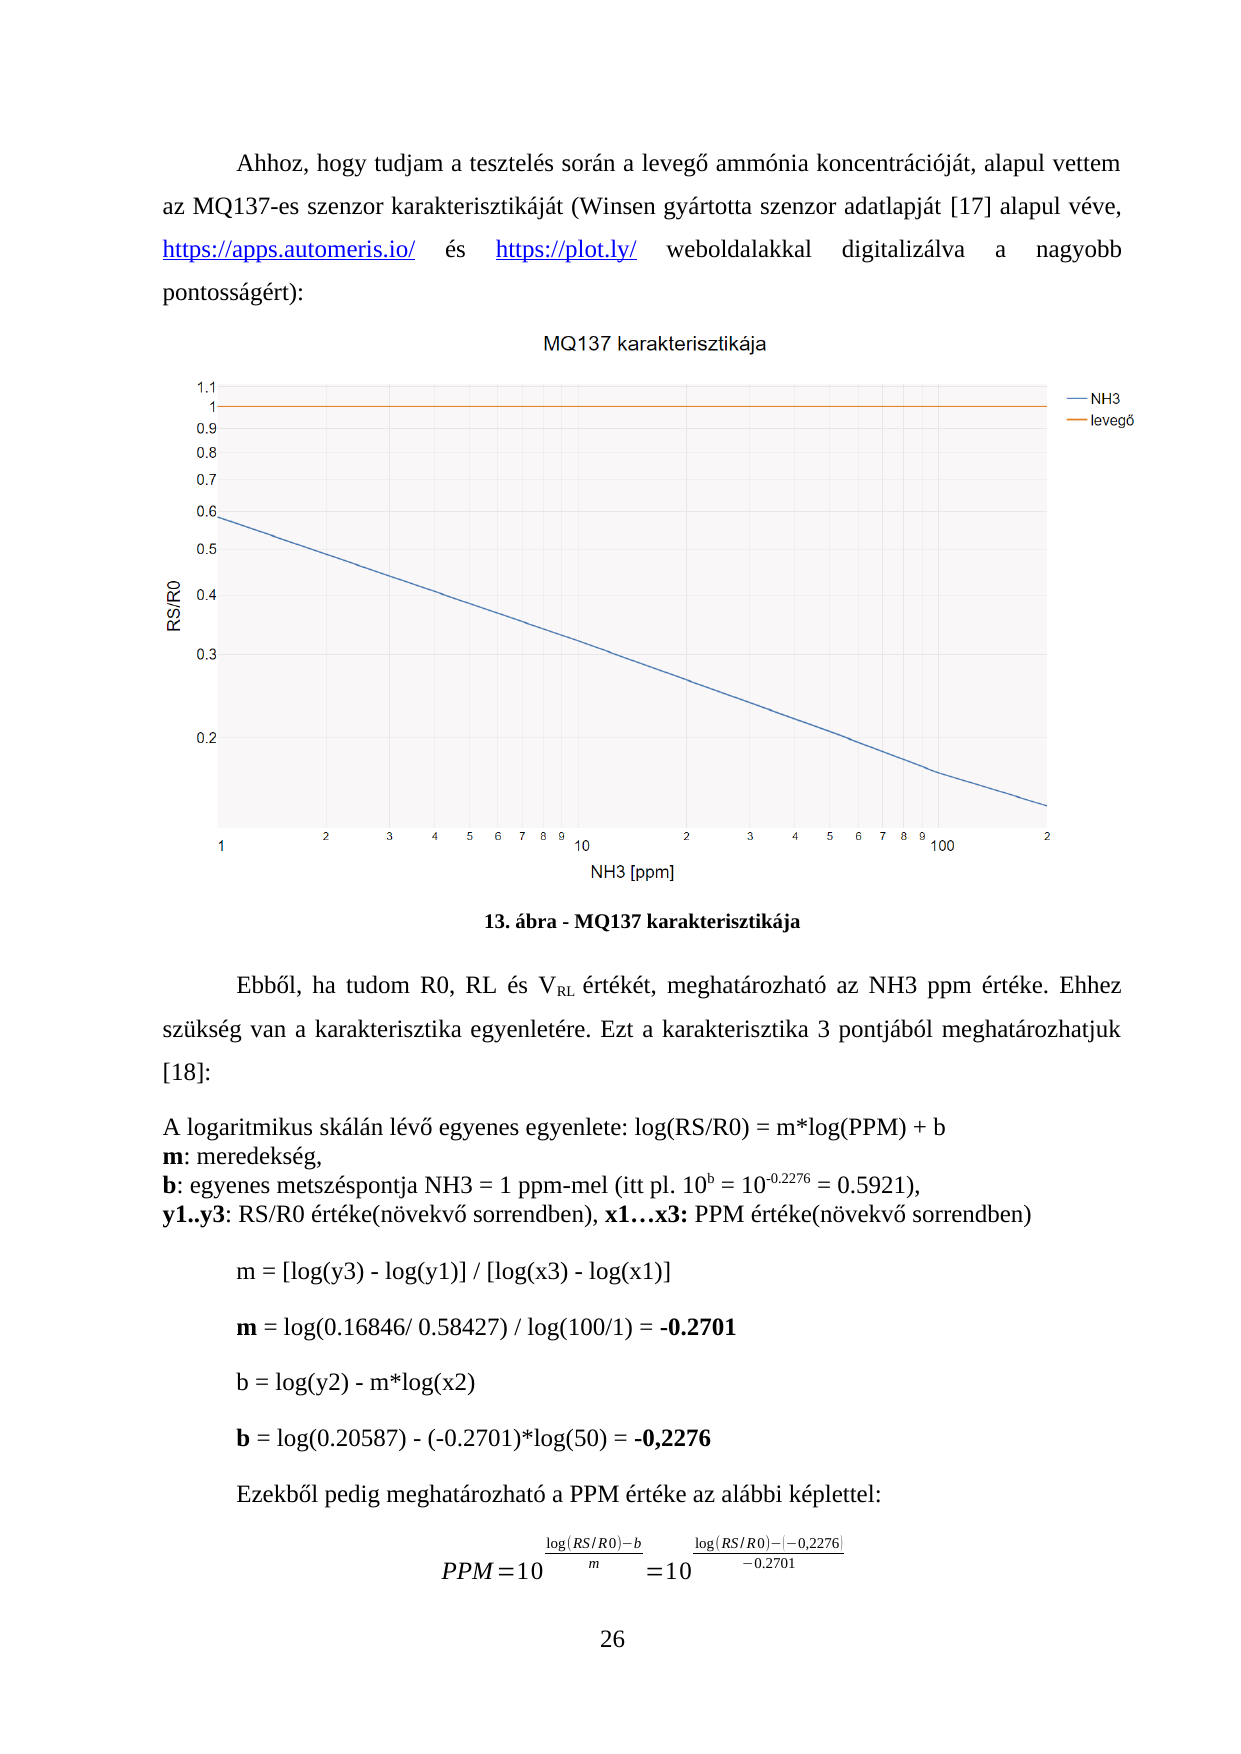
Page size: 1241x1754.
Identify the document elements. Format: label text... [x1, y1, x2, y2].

text m = log(0.16846/ 0.58427) / log(100/1) = -0.2701 [162, 1312, 1122, 1341]
text Ezekből pedig meghatározható a PPM értéke az alábbi képlettel: [162, 1479, 1122, 1507]
picture [162, 332, 1137, 883]
text Ahhoz, hogy tudjam a tesztelés során a levegő ammónia koncentrációját, alapul vettem az MQ137-es szenzor karakterisztikáját (Winsen gyártotta szenzor adatlapját alapul véve, https://apps.automeris.io/ és https://plot.ly/ weboldalakkal digitalizálva a nagyobb pontosságért): [162, 148, 1122, 306]
text A logaritmikus skálán lévő egyenes egyenlete: log(RS/R0) = m*log(PPM) + b [162, 1112, 1122, 1141]
text b = log(0.20587) - (-0.2701)*log(50) = -0,2276 [162, 1423, 1122, 1452]
text m = [log(y3) - log(y1)] / [log(x3) - log(x1)] [162, 1256, 1122, 1285]
text Ebből, ha tudom R0, RL és VRL értékét, meghatározható az NH3 ppm értéke. Ehhez szükség van a karakterisztika egyenletére. Ezt a karakterisztika 3 pontjából meghatározhatjuk : [162, 971, 1122, 1086]
text 13. ábra - MQ137 karakterisztikája [162, 909, 1122, 933]
text m: meredekség, b: egyenes metszéspontja NH3 = 1 ppm-mel (itt pl. 10b = 10-0.2276 = 0.5921), y1..y3: RS/R0 értéke(növekvő sorrendben), x1…x3: PPM értéke(növekvő sorrendben) [162, 1141, 1122, 1227]
text b = log(y2) - m*log(x2) [162, 1367, 1122, 1396]
